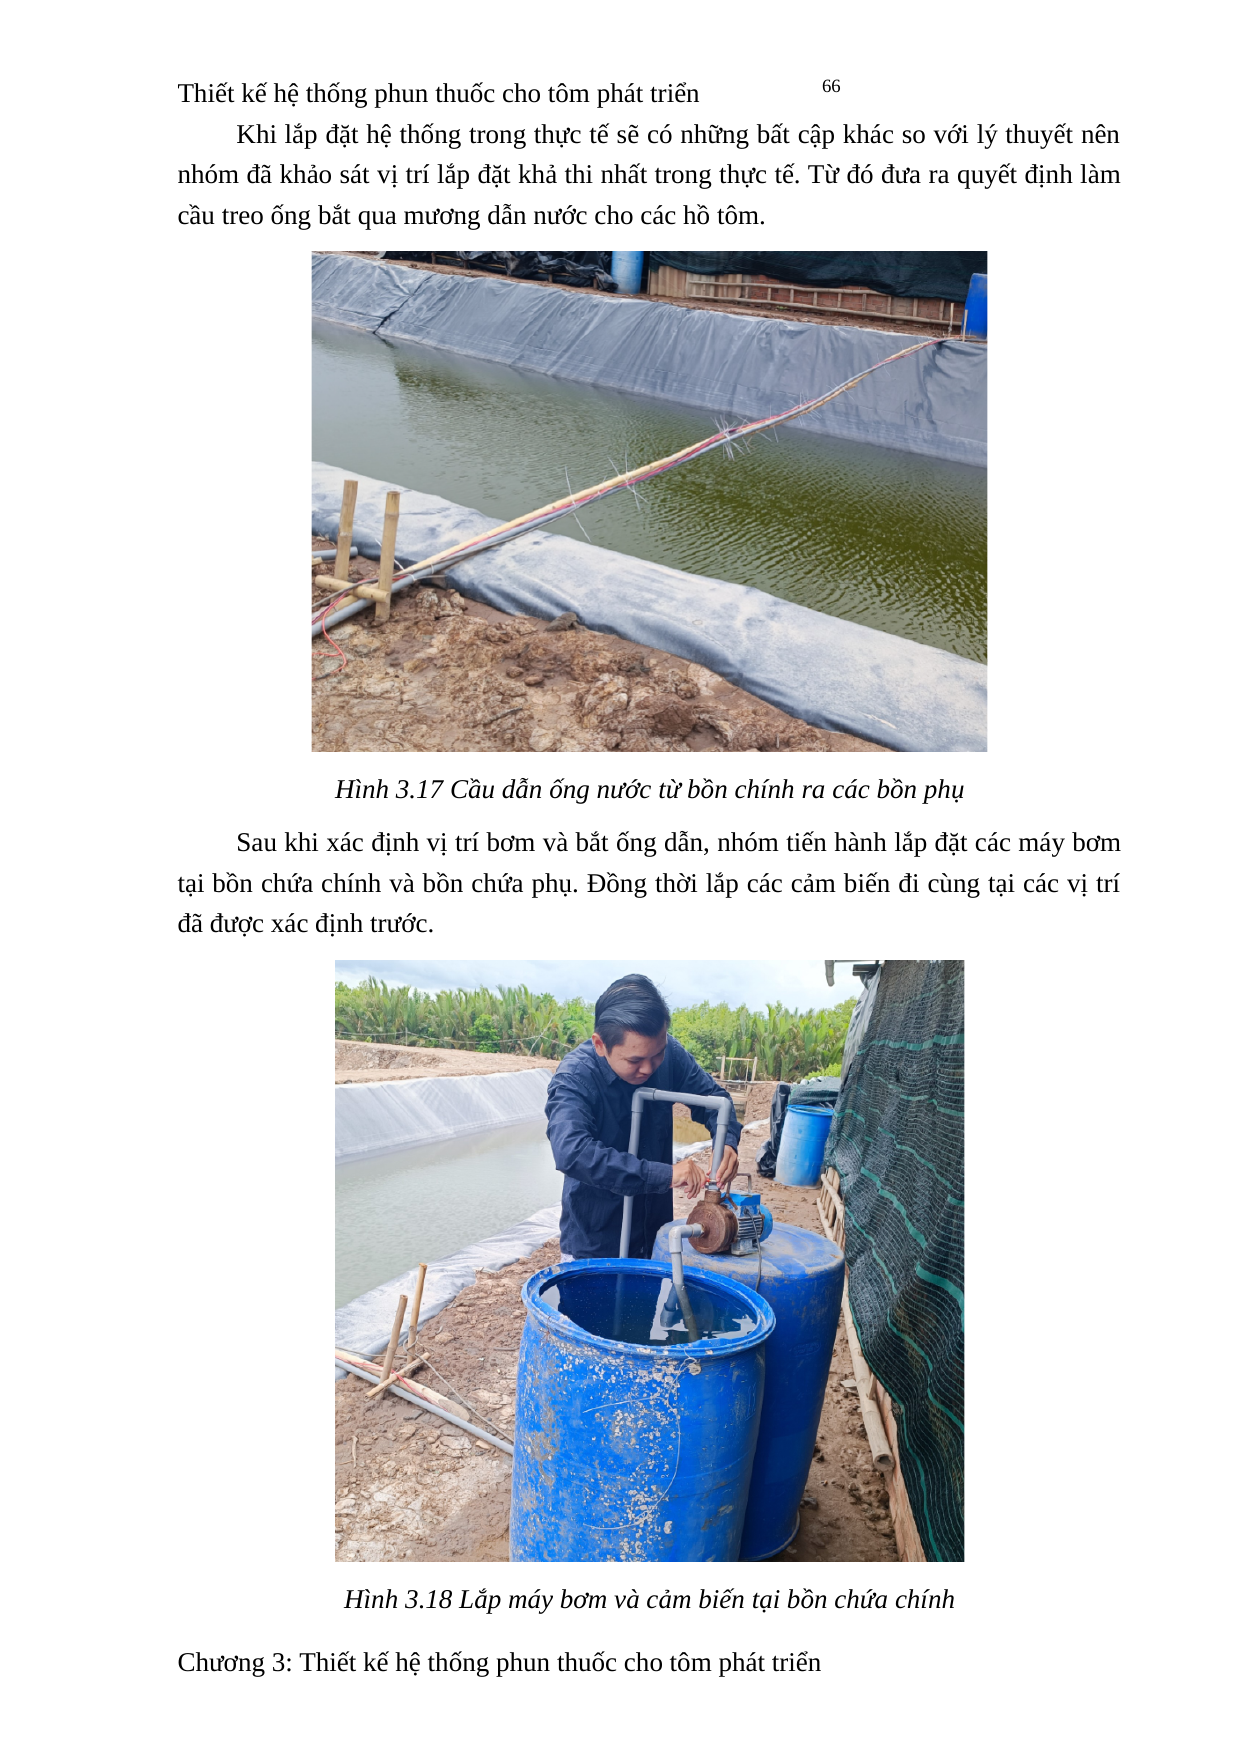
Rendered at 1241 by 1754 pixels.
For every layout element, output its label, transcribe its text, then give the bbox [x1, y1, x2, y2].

text Hình 3.17 Cầu dẫn ống nước từ bồn chính ra các bồn phụ [177, 773, 1122, 804]
text Hình 3.18 Lắp máy bơm và cảm biến tại bồn chứa chính [177, 1583, 1122, 1614]
picture [335, 960, 965, 1562]
text Khi lắp đặt hệ thống trong thực tế sẽ có những bất cập khác so với lý thuyết nên nhóm đã khảo sát vị trí lắp đặt khả thi nhất trong thực tế. Từ đó đưa ra quyết định làm cầu treo ống bắt qua mương dẫn nước cho các hồ tôm. [177, 118, 1122, 230]
text Sau khi xác định vị trí bơm và bắt ống dẫn, nhóm tiến hành lắp đặt các máy bơm tại bồn chứa chính và bồn chứa phụ. Đồng thời lắp các cảm biến đi cùng tại các vị trí đã được xác định trước. [177, 826, 1122, 938]
picture [311, 251, 988, 752]
